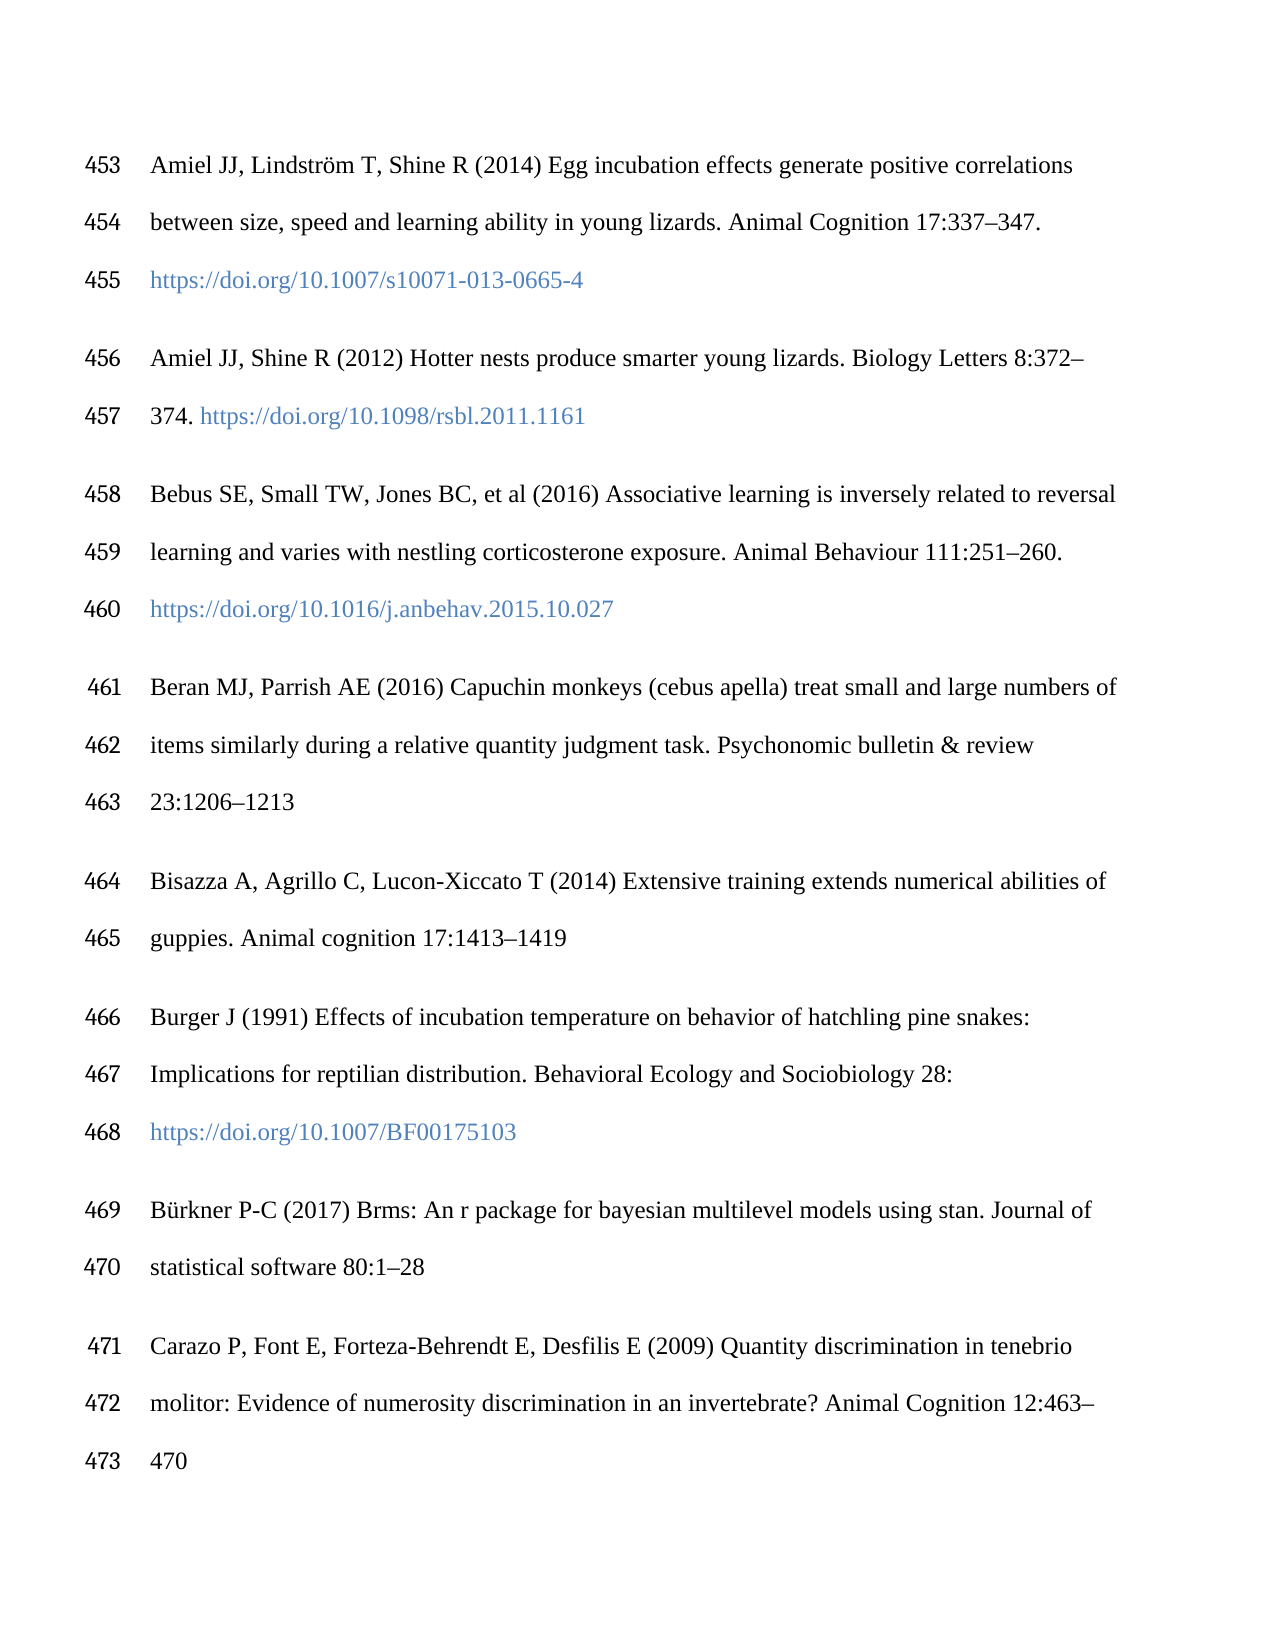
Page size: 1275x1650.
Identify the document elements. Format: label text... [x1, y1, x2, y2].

text Amiel JJ, Lindström T, Shine R (2014) Egg incubation effects generate positive correlations between size, speed and learning ability in young lizards. Animal Cognition 17:337–347. https://doi.org/10.1007/s10071-013-0665-4 [150, 150, 1125, 294]
text Burger J (1991) Effects of incubation temperature on behavior of hatchling pine snakes: Implications for reptilian distribution. Behavioral Ecology and Sociobiology 28: https://doi.org/10.1007/BF00175103 [150, 1002, 1125, 1145]
text Bürkner P-C (2017) Brms: An r package for bayesian multilevel models using stan. Journal of statistical software 80:1–28 [150, 1195, 1125, 1281]
text Bebus SE, Small TW, Jones BC, et al (2016) Associative learning is inversely related to reversal learning and varies with nestling corticosterone exposure. Animal Behaviour 111:251–260. https://doi.org/10.1016/j.anbehav.2015.10.027 [150, 479, 1125, 623]
text Beran MJ, Parrish AE (2016) Capuchin monkeys (cebus apella) treat small and large numbers of items similarly during a relative quantity judgment task. Psychonomic bulletin & review 23:1206–1213 [150, 672, 1125, 816]
text Carazo P, Font E, Forteza-Behrendt E, Desfilis E (2009) Quantity discrimination in tenebrio molitor: Evidence of numerosity discrimination in an invertebrate? Animal Cognition 12:463–470 [150, 1331, 1125, 1474]
text Amiel JJ, Shine R (2012) Hotter nests produce smarter young lizards. Biology Letters 8:372–374. https://doi.org/10.1098/rsbl.2011.1161 [150, 343, 1125, 429]
text Bisazza A, Agrillo C, Lucon-Xiccato T (2014) Extensive training extends numerical abilities of guppies. Animal cognition 17:1413–1419 [150, 866, 1125, 952]
